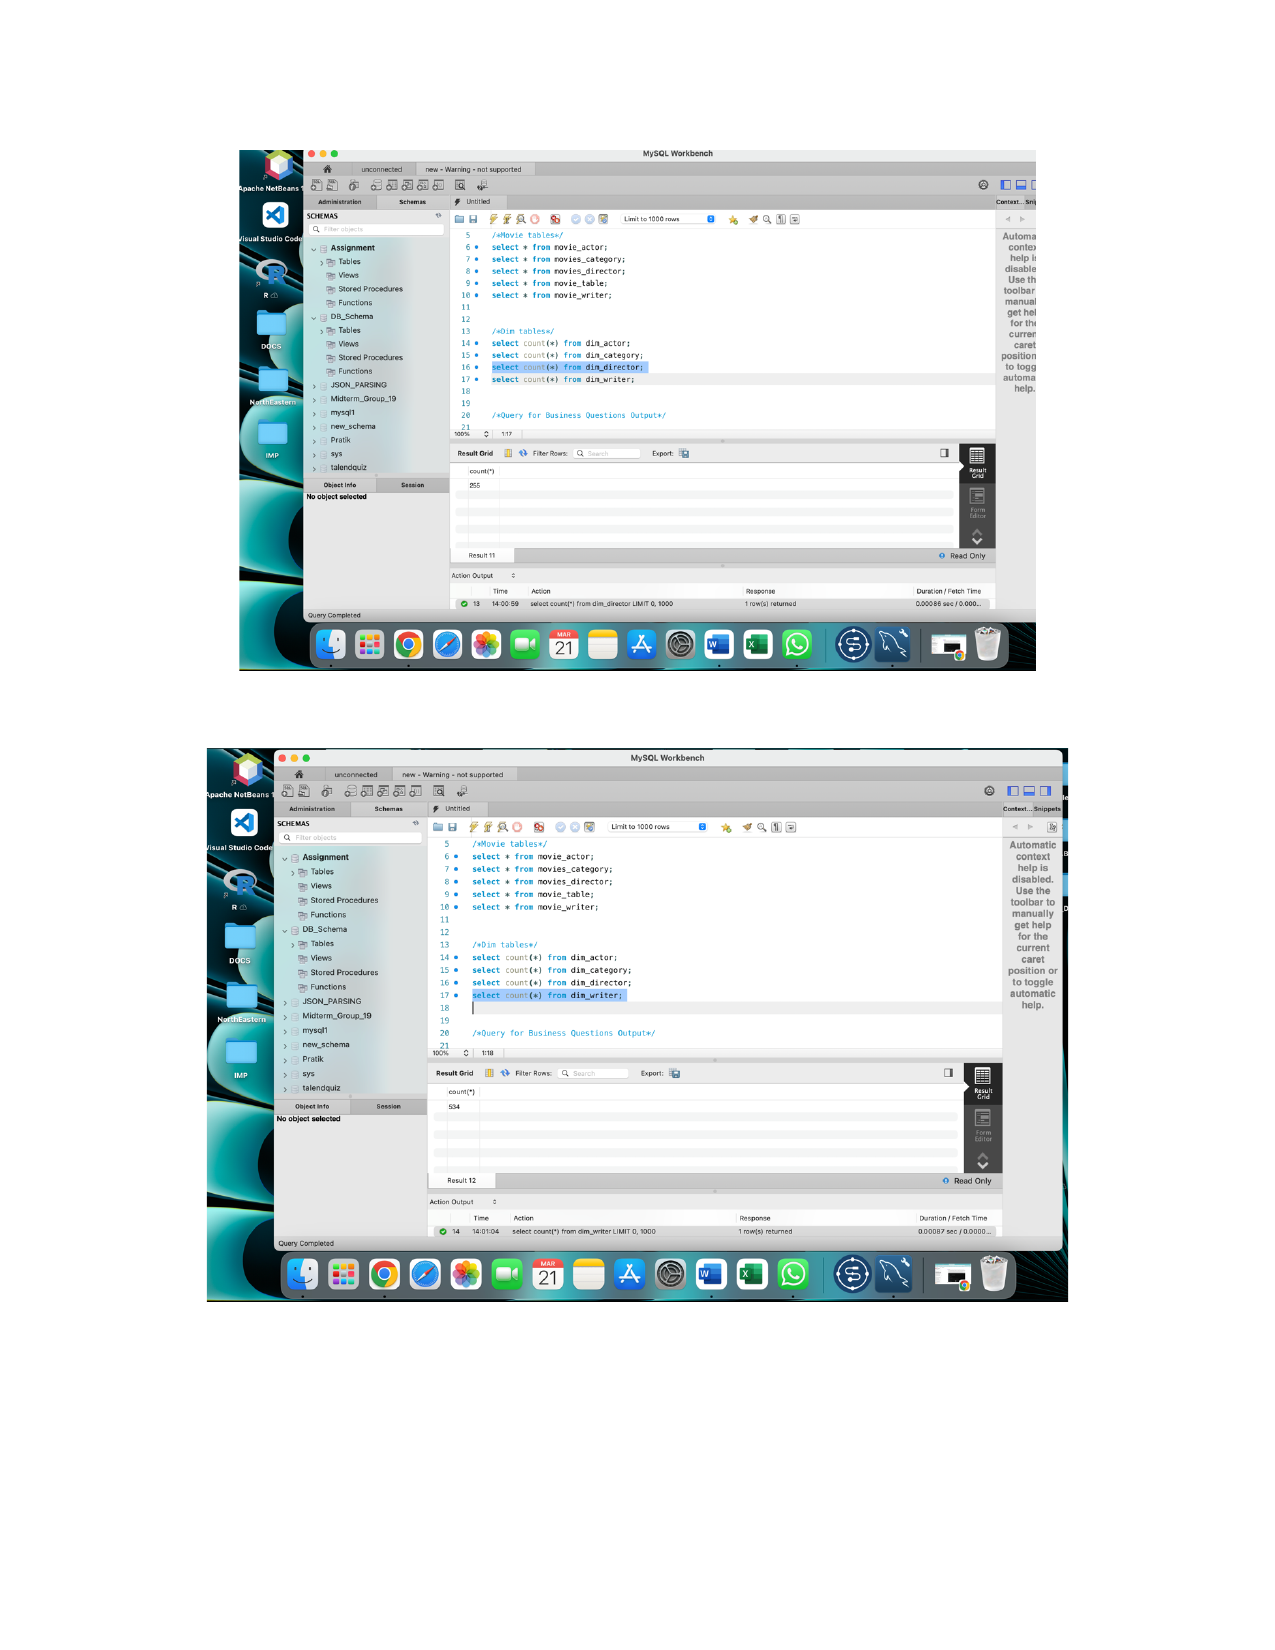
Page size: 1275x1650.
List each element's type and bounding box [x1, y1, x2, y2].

picture [206, 748, 1069, 1302]
picture [239, 150, 1036, 671]
